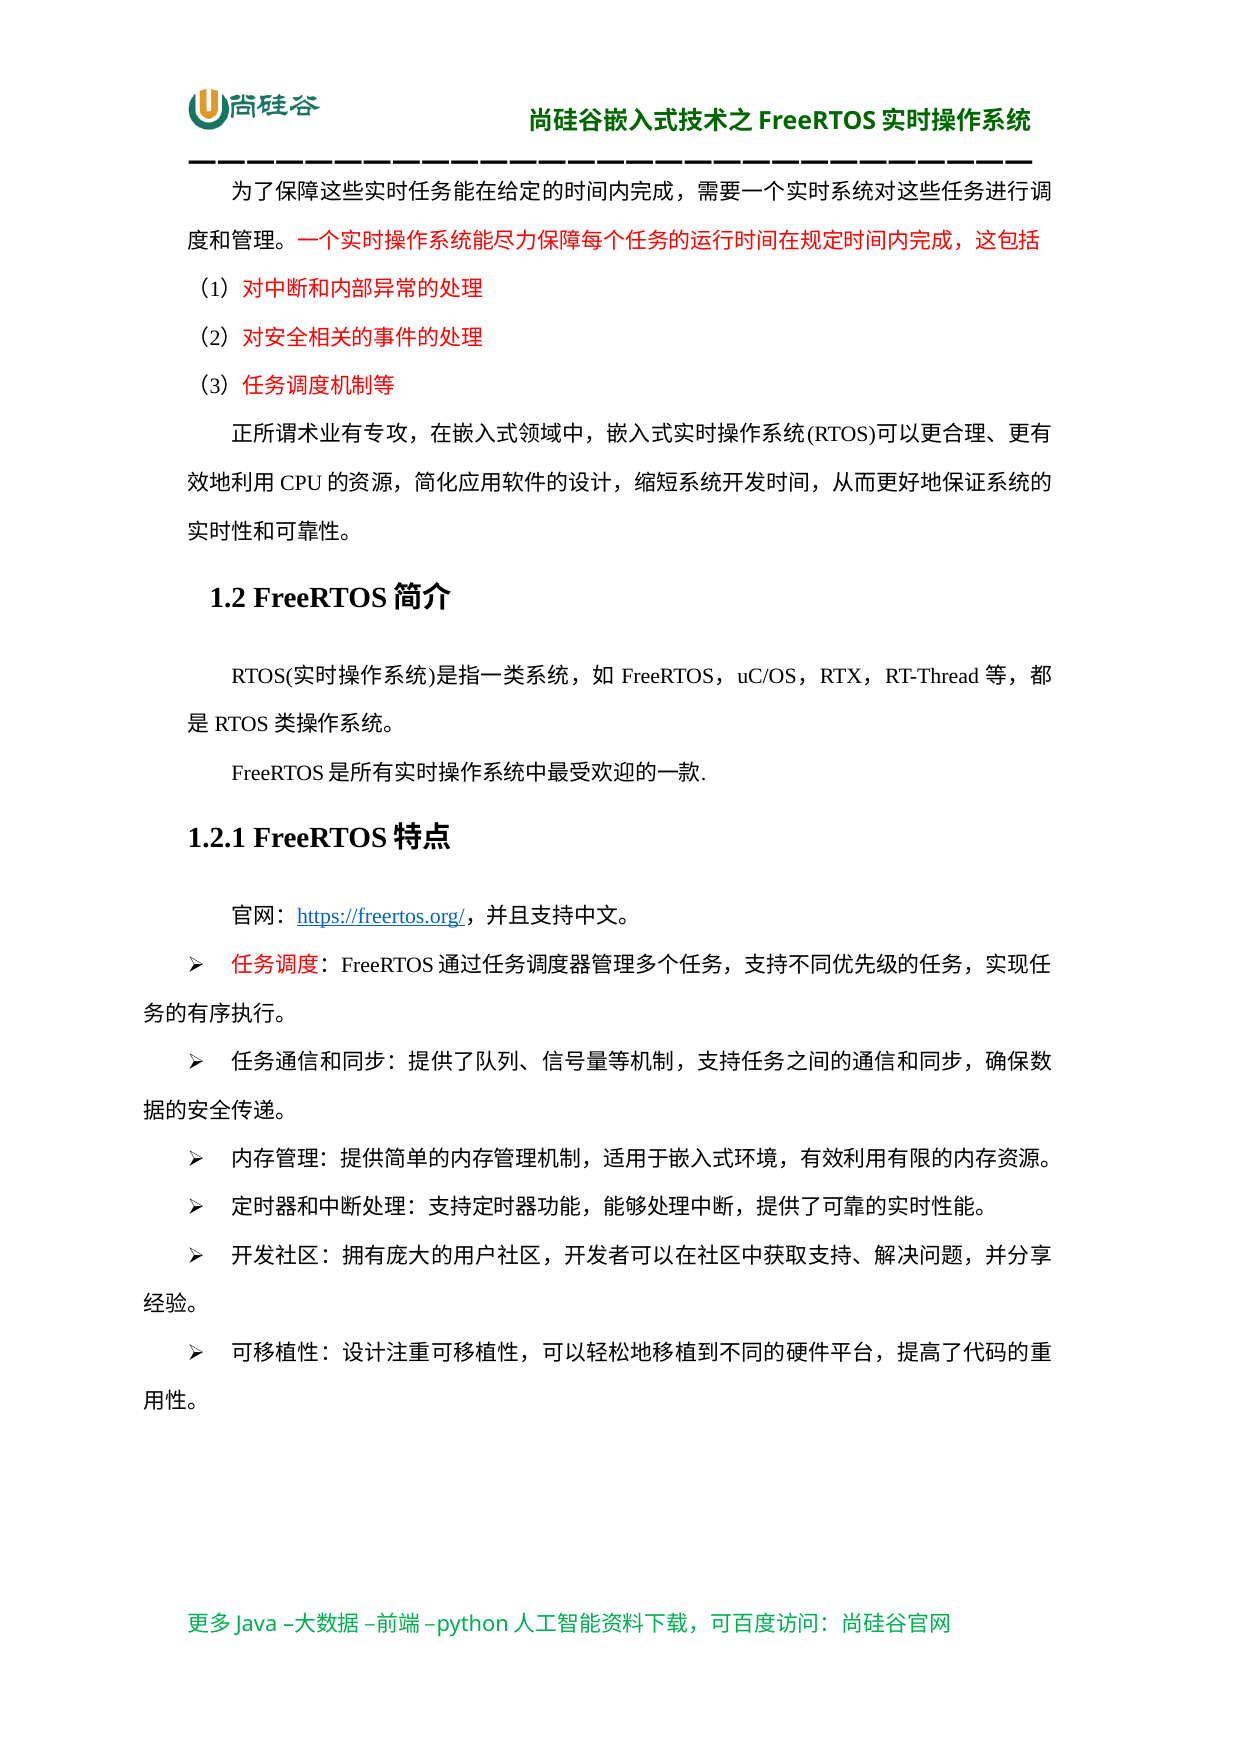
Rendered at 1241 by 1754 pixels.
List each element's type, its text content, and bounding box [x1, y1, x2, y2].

text 定时器和中断处理：支持定时器功能，能够处理中断，提供了可靠的实时性能。 [144, 1189, 1053, 1221]
picture [187, 88, 320, 130]
text 为了保障这些实时任务能在给定的时间内完成，需要一个实时系统对这些任务进行调度和管理。一个实时操作系统能尽力保障每个任务的运行时间在规定时间内完成，这包括 [187, 174, 1053, 255]
text FreeRTOS简介 [209, 562, 1053, 627]
text 任务通信和同步：提供了队列、信号量等机制，支持任务之间的通信和同步，确保数据的安全传递。 [144, 1043, 1053, 1125]
text 任务调度：FreeRTOS通过任务调度器管理多个任务，支持不同优先级的任务，实现任务的有序执行。 [144, 946, 1053, 1028]
text RTOS(实时操作系统)是指一类系统，如 FreeRTOS，uC/OS，RTX，RT-Thread 等，都是 RTOS 类操作系统。 [187, 657, 1053, 738]
text 可移植性：设计注重可移植性，可以轻松地移植到不同的硬件平台，提高了代码的重用性。 [144, 1334, 1053, 1416]
text 开发社区：拥有庞大的用户社区，开发者可以在社区中获取支持、解决问题，并分享经验。 [144, 1237, 1053, 1318]
text 对安全相关的事件的处理 [144, 319, 1053, 352]
text 内存管理：提供简单的内存管理机制，适用于嵌入式环境，有效利用有限的内存资源。 [144, 1141, 1053, 1173]
text 正所谓术业有专攻，在嵌入式领域中，嵌入式实时操作系统(RTOS)可以更合理、更有效地利用CPU的资源，简化应用软件的设计，缩短系统开发时间，从而更好地保证系统的实时性和可靠性。 [187, 416, 1053, 546]
text 对中断和内部异常的处理 [144, 271, 1053, 303]
text FreeRTOS是所有实时操作系统中最受欢迎的一款. [187, 754, 1053, 787]
text 官网：https://freertos.org/，并且支持中文。 [187, 898, 1053, 931]
text FreeRTOS特点 [187, 803, 1053, 868]
text 任务调度机制等 [144, 368, 1053, 400]
